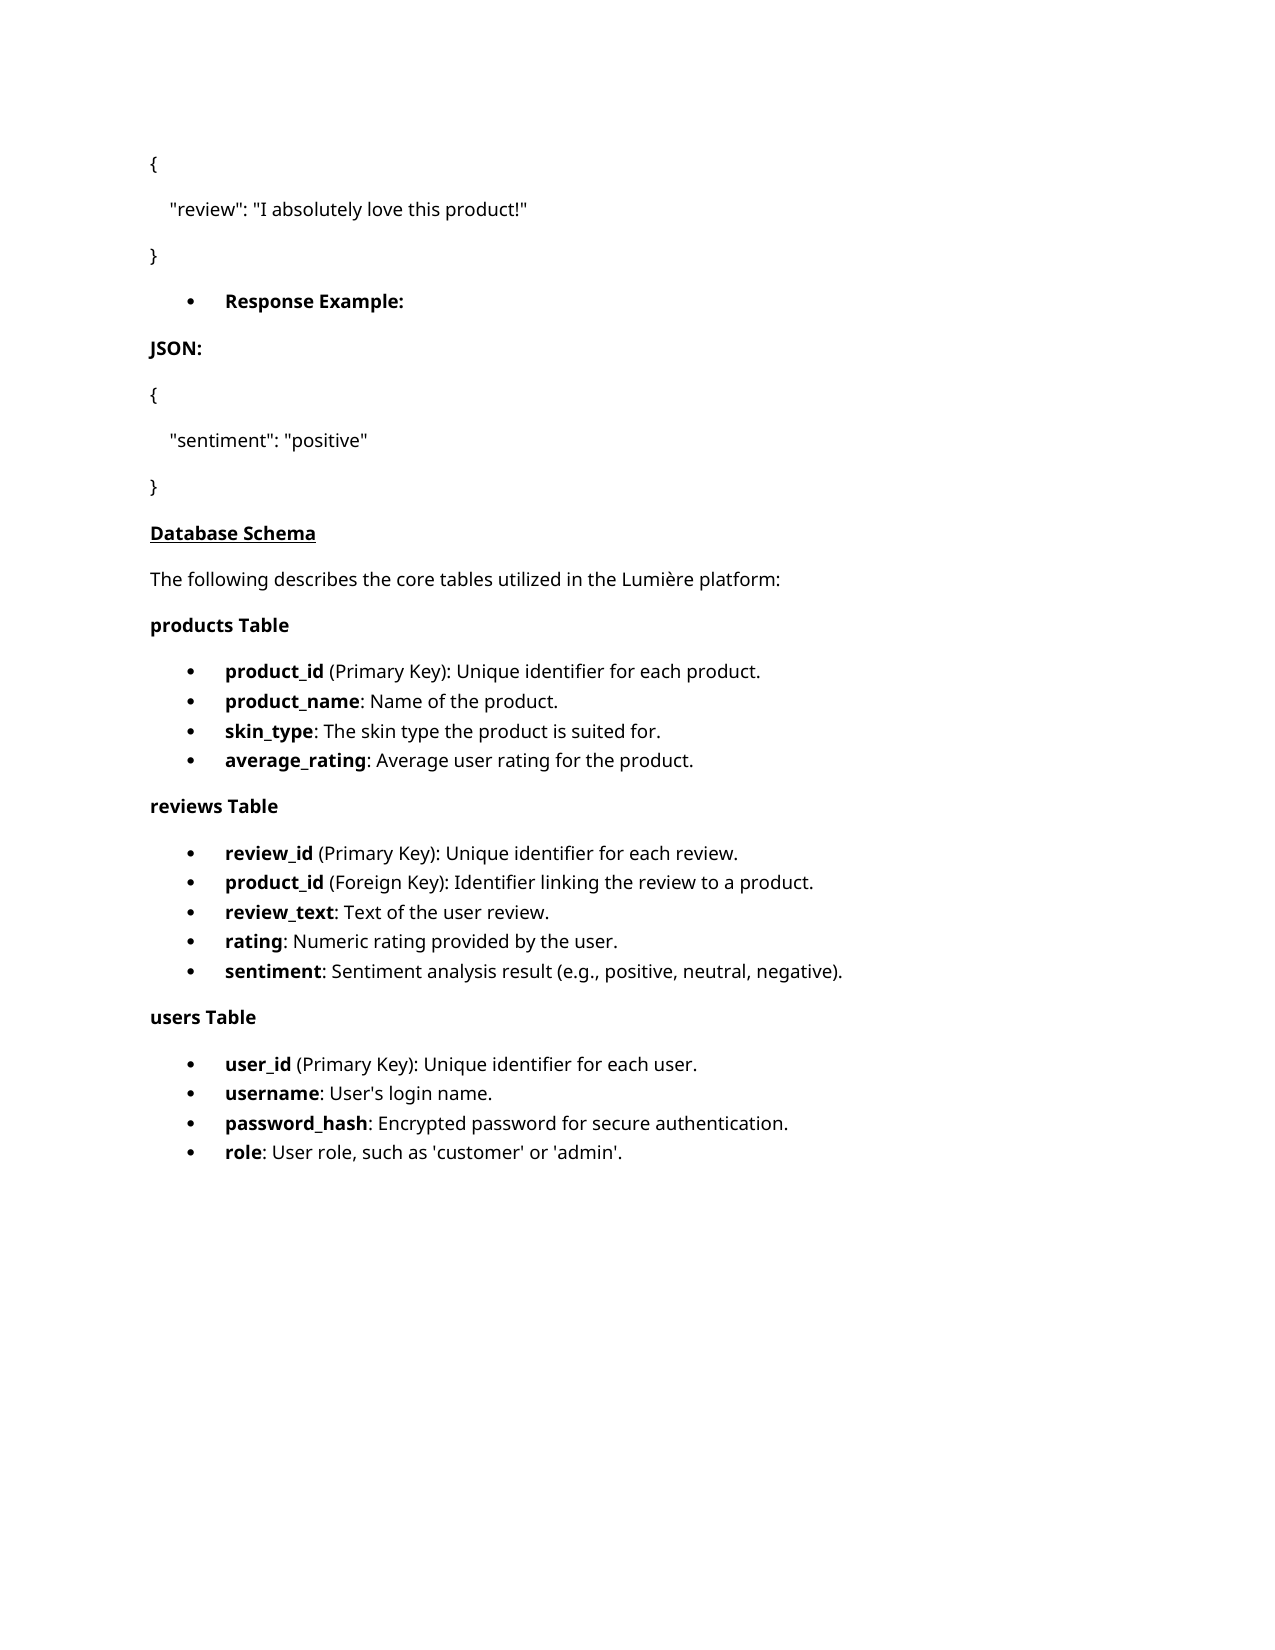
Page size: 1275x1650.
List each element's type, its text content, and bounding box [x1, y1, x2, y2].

text Database Schema [150, 520, 1125, 546]
list review_id (Primary Key): Unique identifier for each review. [187, 840, 1125, 866]
list user_id (Primary Key): Unique identifier for each user. [187, 1051, 1125, 1076]
text "review": "I absolutely love this product!" [150, 196, 1125, 222]
list product_id (Foreign Key): Identifier linking the review to a product. [187, 869, 1125, 895]
text } [150, 242, 1125, 268]
text JSON: [150, 335, 1125, 361]
text users Table [150, 1004, 1125, 1030]
text "sentiment": "positive" [150, 427, 1125, 453]
list review_text: Text of the user review. [187, 899, 1125, 925]
text { [150, 150, 1125, 176]
text { [150, 381, 1125, 407]
list skin_type: The skin type the product is suited for. [187, 718, 1125, 743]
list sentiment: Sentiment analysis result (e.g., positive, neutral, negative). [187, 958, 1125, 984]
text The following describes the core tables utilized in the Lumière platform: [150, 566, 1125, 592]
list password_hash: Encrypted password for secure authentication. [187, 1110, 1125, 1136]
list role: User role, such as 'customer' or 'admin'. [187, 1139, 1125, 1165]
text } [150, 474, 1125, 499]
list username: User's login name. [187, 1080, 1125, 1106]
list product_id (Primary Key): Unique identifier for each product. [187, 659, 1125, 684]
list average_rating: Average user rating for the product. [187, 747, 1125, 773]
list product_name: Name of the product. [187, 688, 1125, 714]
list rating: Numeric rating provided by the user. [187, 929, 1125, 954]
text products Table [150, 612, 1125, 638]
text reviews Table [150, 794, 1125, 819]
list Response Example: [187, 289, 1125, 314]
